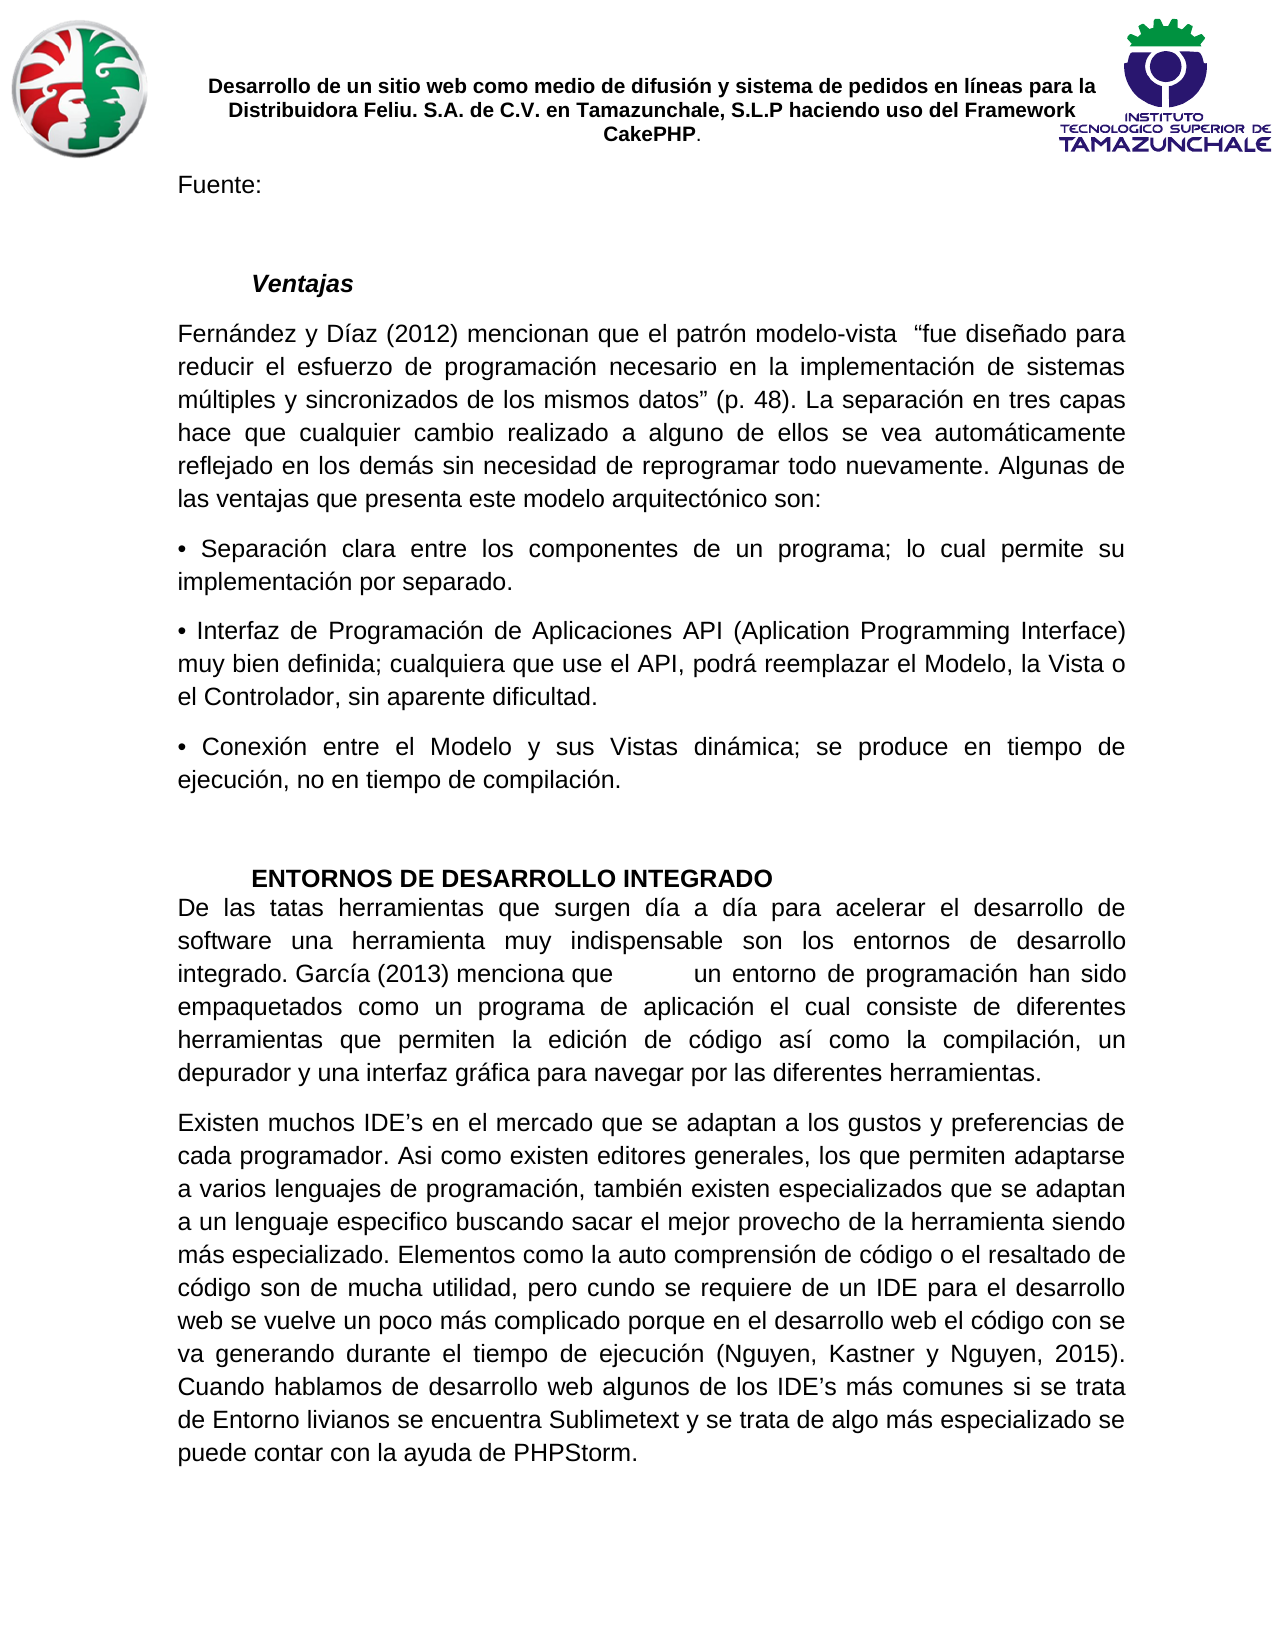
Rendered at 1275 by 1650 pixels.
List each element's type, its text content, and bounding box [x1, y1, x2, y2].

text • Separación clara entre los componentes de un programa; lo cual permite su implementación por separado. [177, 534, 1127, 595]
text • Conexión entre el Modelo y sus Vistas dinámica; se produce en tiempo de ejecución, no en tiempo de compilación. [177, 732, 1127, 794]
text Fernández y Díaz (2012) mencionan que el patrón modelo-vista “fue diseñado para reducir el esfuerzo de programación necesario en la implementación de sistemas múltiples y sincronizados de los mismos datos” (p. 48). La separación en tres capas hace que cualquier cambio realizado a alguno de ellos se vea automáticamente reflejado en los demás sin necesidad de reprogramar todo nuevamente. Algunas de las ventajas que presenta este modelo arquitectónico son: [177, 319, 1127, 513]
text • Interfaz de Programación de Aplicaciones API (Aplication Programming Interface) muy bien definida; cualquiera que use el API, podrá reemplazar el Modelo, la Vista o el Controlador, sin aparente dificultad. [177, 616, 1127, 711]
subtitle Ventajas [251, 269, 1127, 298]
text De las tatas herramientas que surgen día a día para acelerar el desarrollo de software una herramienta muy indispensable son los entornos de desarrollo integrado. García (2013) menciona que un entorno de programación han sido empaquetados como un programa de aplicación el cual consiste de diferentes herramientas que permiten la edición de código así como la compilación, un depurador y una interfaz gráfica para navegar por las diferentes herramientas. [177, 893, 1127, 1087]
picture [7, 16, 152, 163]
text Fuente: [177, 170, 1127, 198]
text Existen muchos IDE’s en el mercado que se adaptan a los gustos y preferencias de cada programador. Asi como existen editores generales, los que permiten adaptarse a varios lenguajes de programación, también existen especializados que se adaptan a un lenguaje especifico buscando sacar el mejor provecho de la herramienta siendo más especializado. Elementos como la auto comprensión de código o el resaltado de código son de mucha utilidad, pero cundo se requiere de un IDE para el desarrollo web se vuelve un poco más complicado porque en el desarrollo web el código con se va generando durante el tiempo de ejecución (Nguyen, Kastner y Nguyen, 2015). Cuando hablamos de desarrollo web algunos de los IDE’s más comunes si se trata de Entorno livianos se encuentra Sublimetext y se trata de algo más especializado se puede contar con la ayuda de PHPStorm. [177, 1108, 1127, 1467]
subtitle ENTORNOS DE DESARROLLO INTEGRADO [251, 864, 1127, 893]
